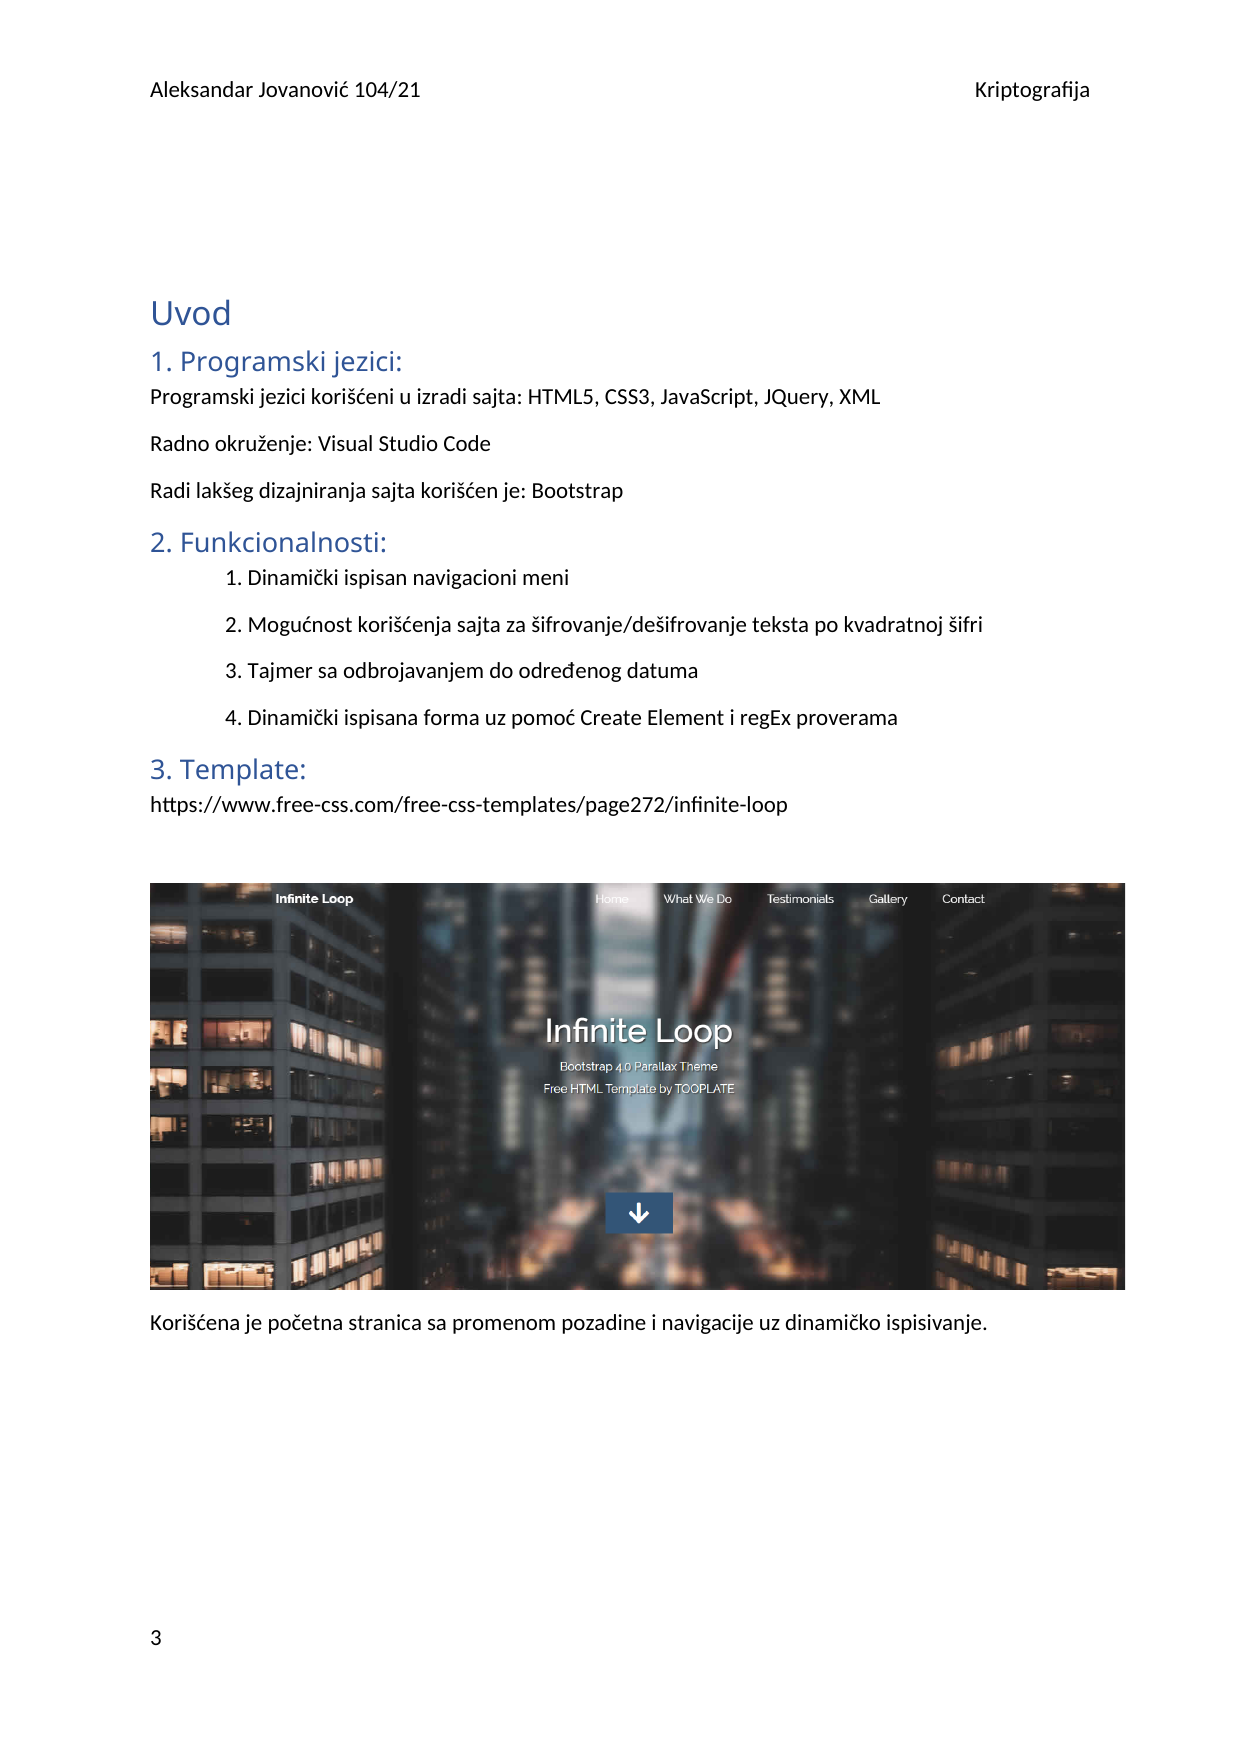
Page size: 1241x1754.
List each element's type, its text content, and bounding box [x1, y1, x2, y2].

text 1. Dinamički ispisan navigacioni meni [150, 563, 1090, 591]
text Programski jezici korišćeni u izradi sajta: HTML5, CSS3, JavaScript, JQuery, XML [150, 382, 1090, 411]
text 3. Tajmer sa odbrojavanjem do određenog datuma [150, 657, 1090, 685]
text https://www.free-css.com/free-css-templates/page272/infinite-loop [150, 790, 1090, 818]
text 2. Mogućnost korišćenja sajta za šifrovanje/dešifrovanje teksta po kvadratnoj šifri [150, 610, 1090, 638]
subtitle Uvod [150, 289, 1090, 335]
subtitle 3. Template: [150, 750, 1090, 787]
picture [150, 883, 1125, 1290]
subtitle 1. Programski jezici: [150, 343, 1090, 379]
text Radi lakšeg dizajniranja sajta korišćen je: Bootstrap [150, 476, 1090, 504]
text 4. Dinamički ispisana forma uz pomoć Create Element i regEx proverama [150, 703, 1090, 732]
text Korišćena je početna stranica sa promenom pozadine i navigacije uz dinamičko ispisivanje. [150, 1308, 1090, 1336]
text Radno okruženje: Visual Studio Code [150, 429, 1090, 457]
subtitle 2. Funkcionalnosti: [150, 523, 1090, 560]
